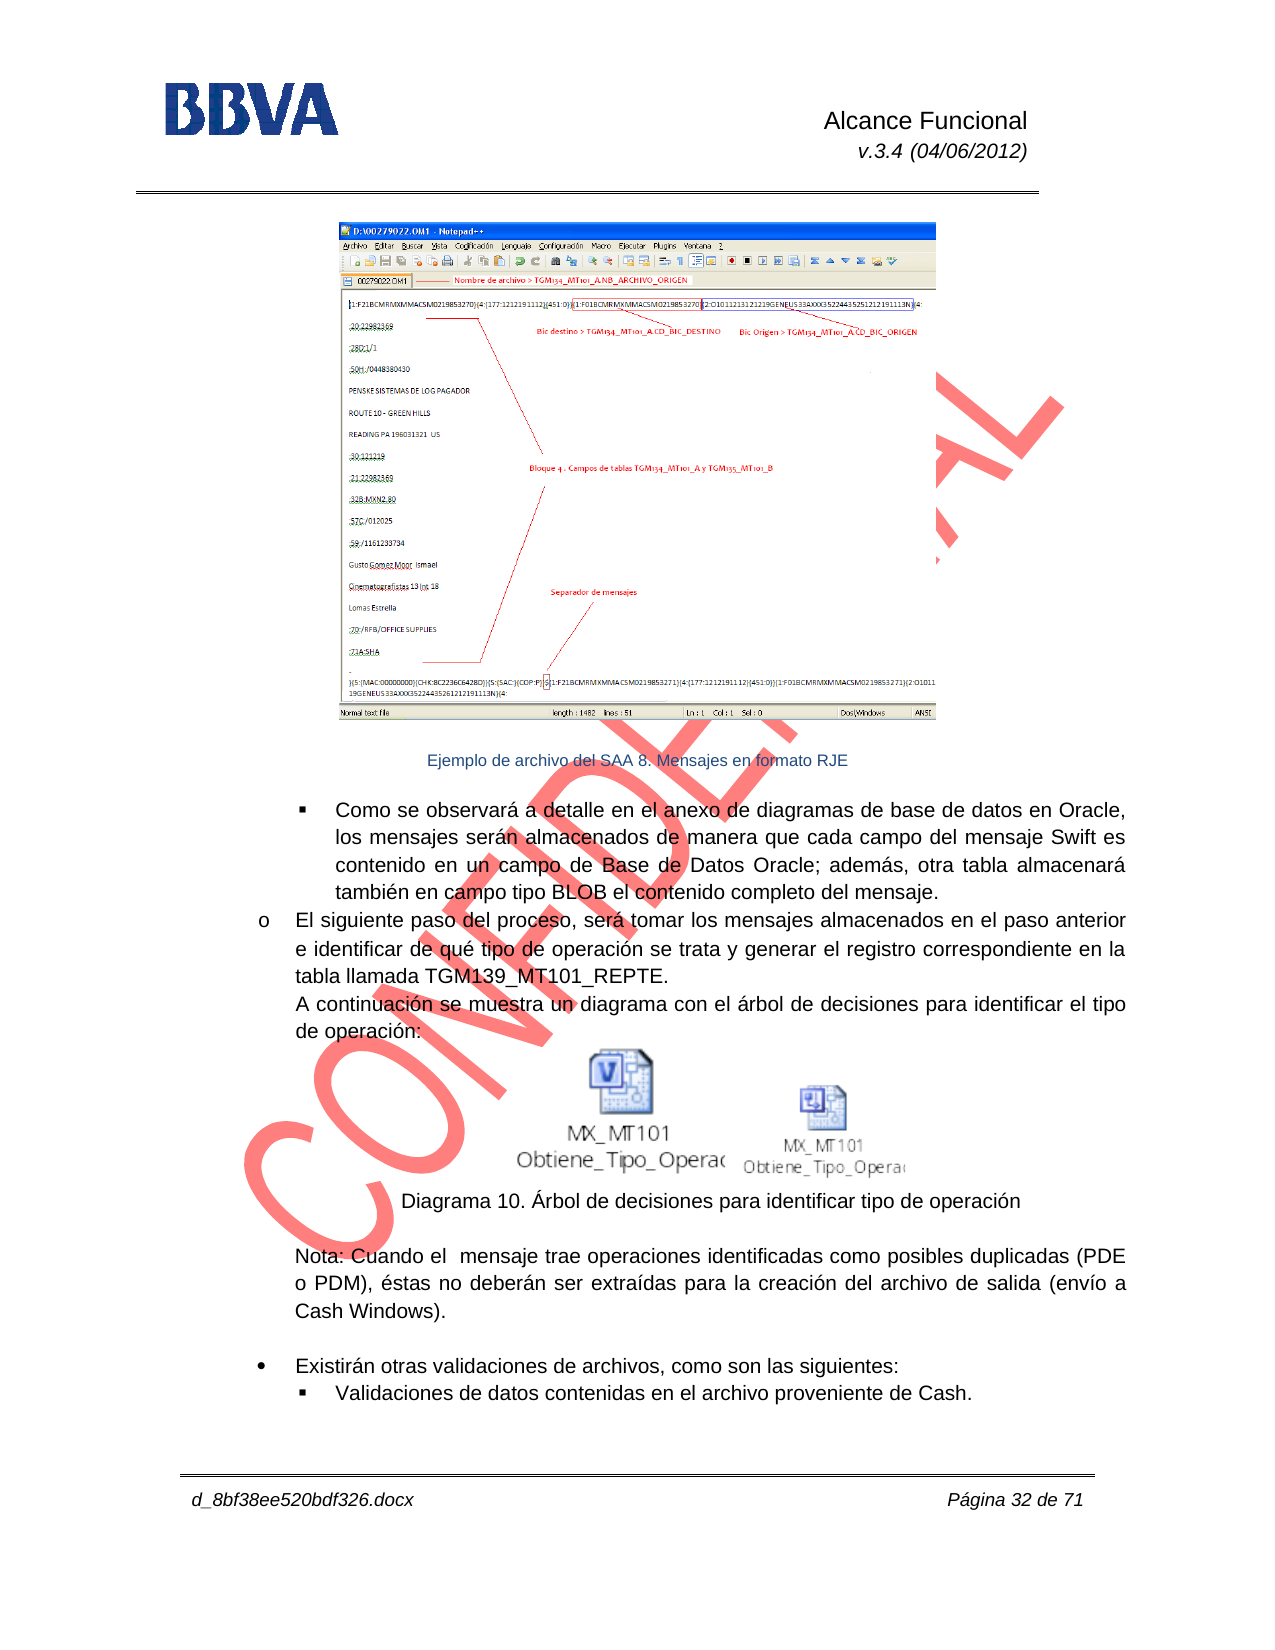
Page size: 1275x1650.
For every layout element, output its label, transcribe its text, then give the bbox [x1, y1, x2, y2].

list A continuación se muestra un diagrama con el árbol de decisiones para identificar el tipo de operación: [295, 992, 1127, 1043]
list Nota: Cuando el mensaje trae operaciones identificadas como posibles duplicadas (PDE o PDM), éstas no deberán ser extraídas para la creación del archivo de salida (envío a Cash Windows). [294, 1243, 1127, 1322]
list Como se observará a detalle en el anexo de diagramas de base de datos en Oracle, los mensajes serán almacenados de manera que cada campo del mensaje Swift es contenido en un campo de Base de Datos Oracle; además, otra tabla almacenará también en campo tipo BLOB el contenido completo del mensaje. [298, 797, 1127, 904]
list El siguiente paso del proceso, será tomar los mensajes almacenados en el paso anterior e identificar de qué tipo de operación se trata y generar el registro correspondiente en la tabla llamada TGM139_MT101_REPTE. [258, 907, 1127, 988]
text Ejemplo de archivo del SAA 8. Mensajes en formato RJE [148, 745, 1127, 770]
list Diagrama 10. Árbol de decisiones para identificar tipo de operación [221, 1188, 1127, 1212]
list Existirán otras validaciones de archivos, como son las siguientes: [258, 1353, 1127, 1378]
picture [165, 83, 339, 135]
list Validaciones de datos contenidas en el archivo proveniente de Cash. [298, 1381, 1127, 1405]
picture [339, 222, 936, 720]
